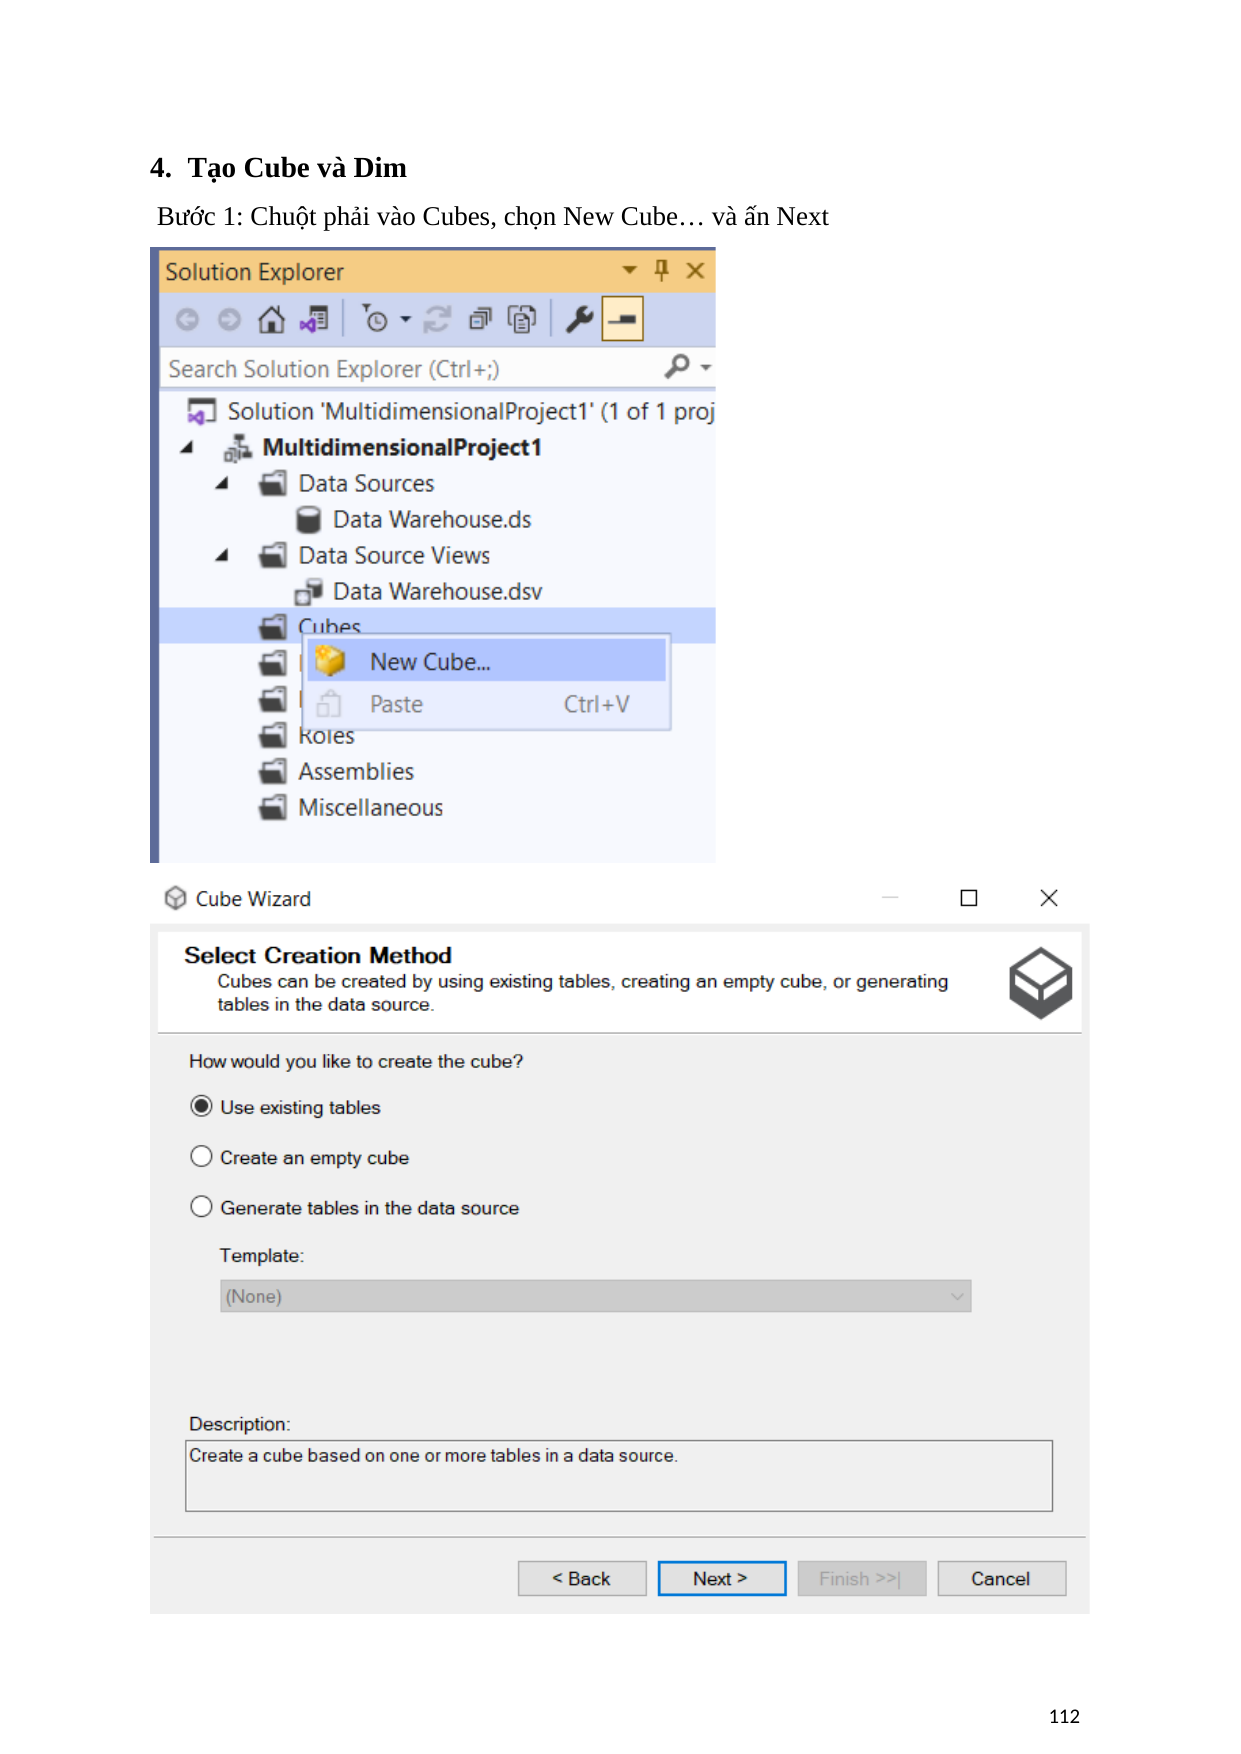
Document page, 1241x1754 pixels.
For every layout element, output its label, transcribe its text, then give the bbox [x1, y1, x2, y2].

picture [150, 875, 1090, 1614]
subtitle Tạo Cube và Dim [150, 150, 1090, 183]
text Bước 1: Chuột phải vào Cubes, chọn New Cube… và ấn Next [150, 200, 1090, 231]
picture [150, 247, 716, 863]
